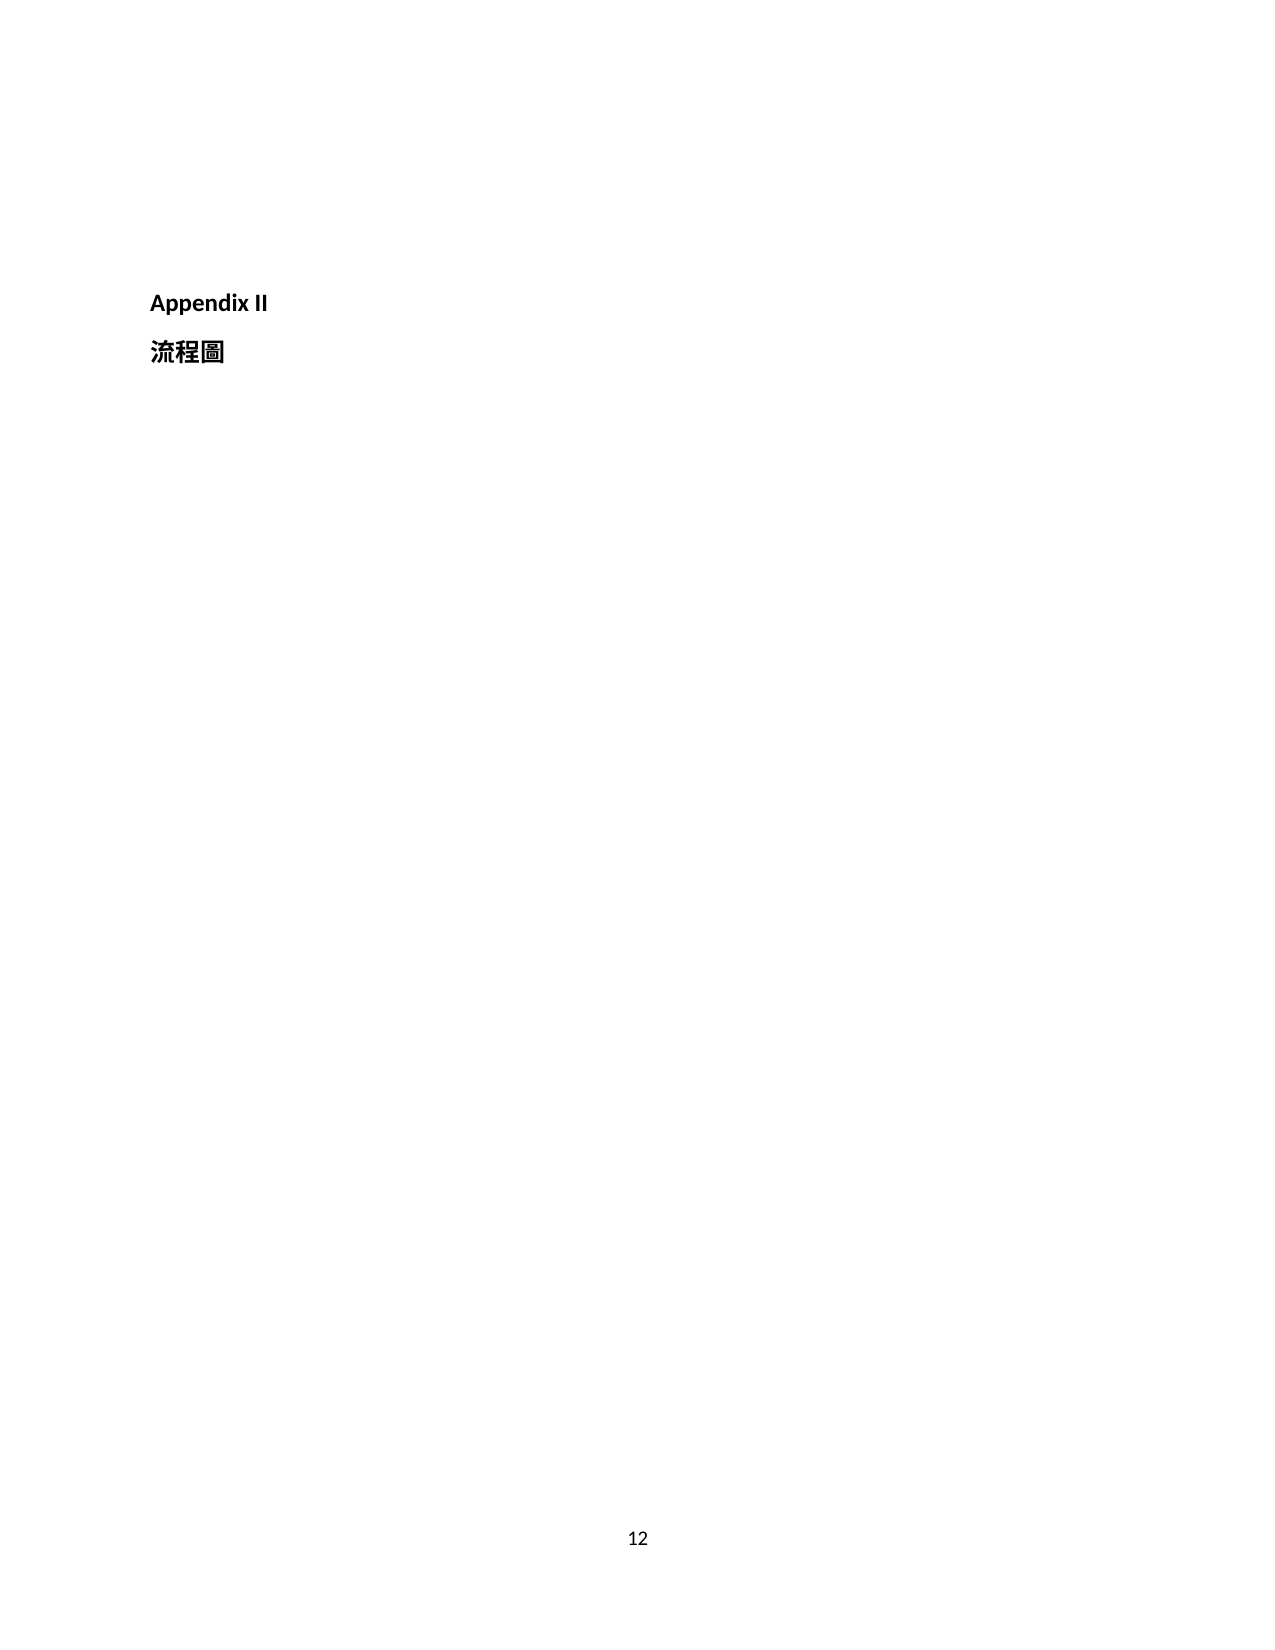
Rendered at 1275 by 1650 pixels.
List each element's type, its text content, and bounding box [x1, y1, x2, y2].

text 流程圖 [150, 333, 1125, 369]
text Appendix II [150, 287, 1125, 318]
